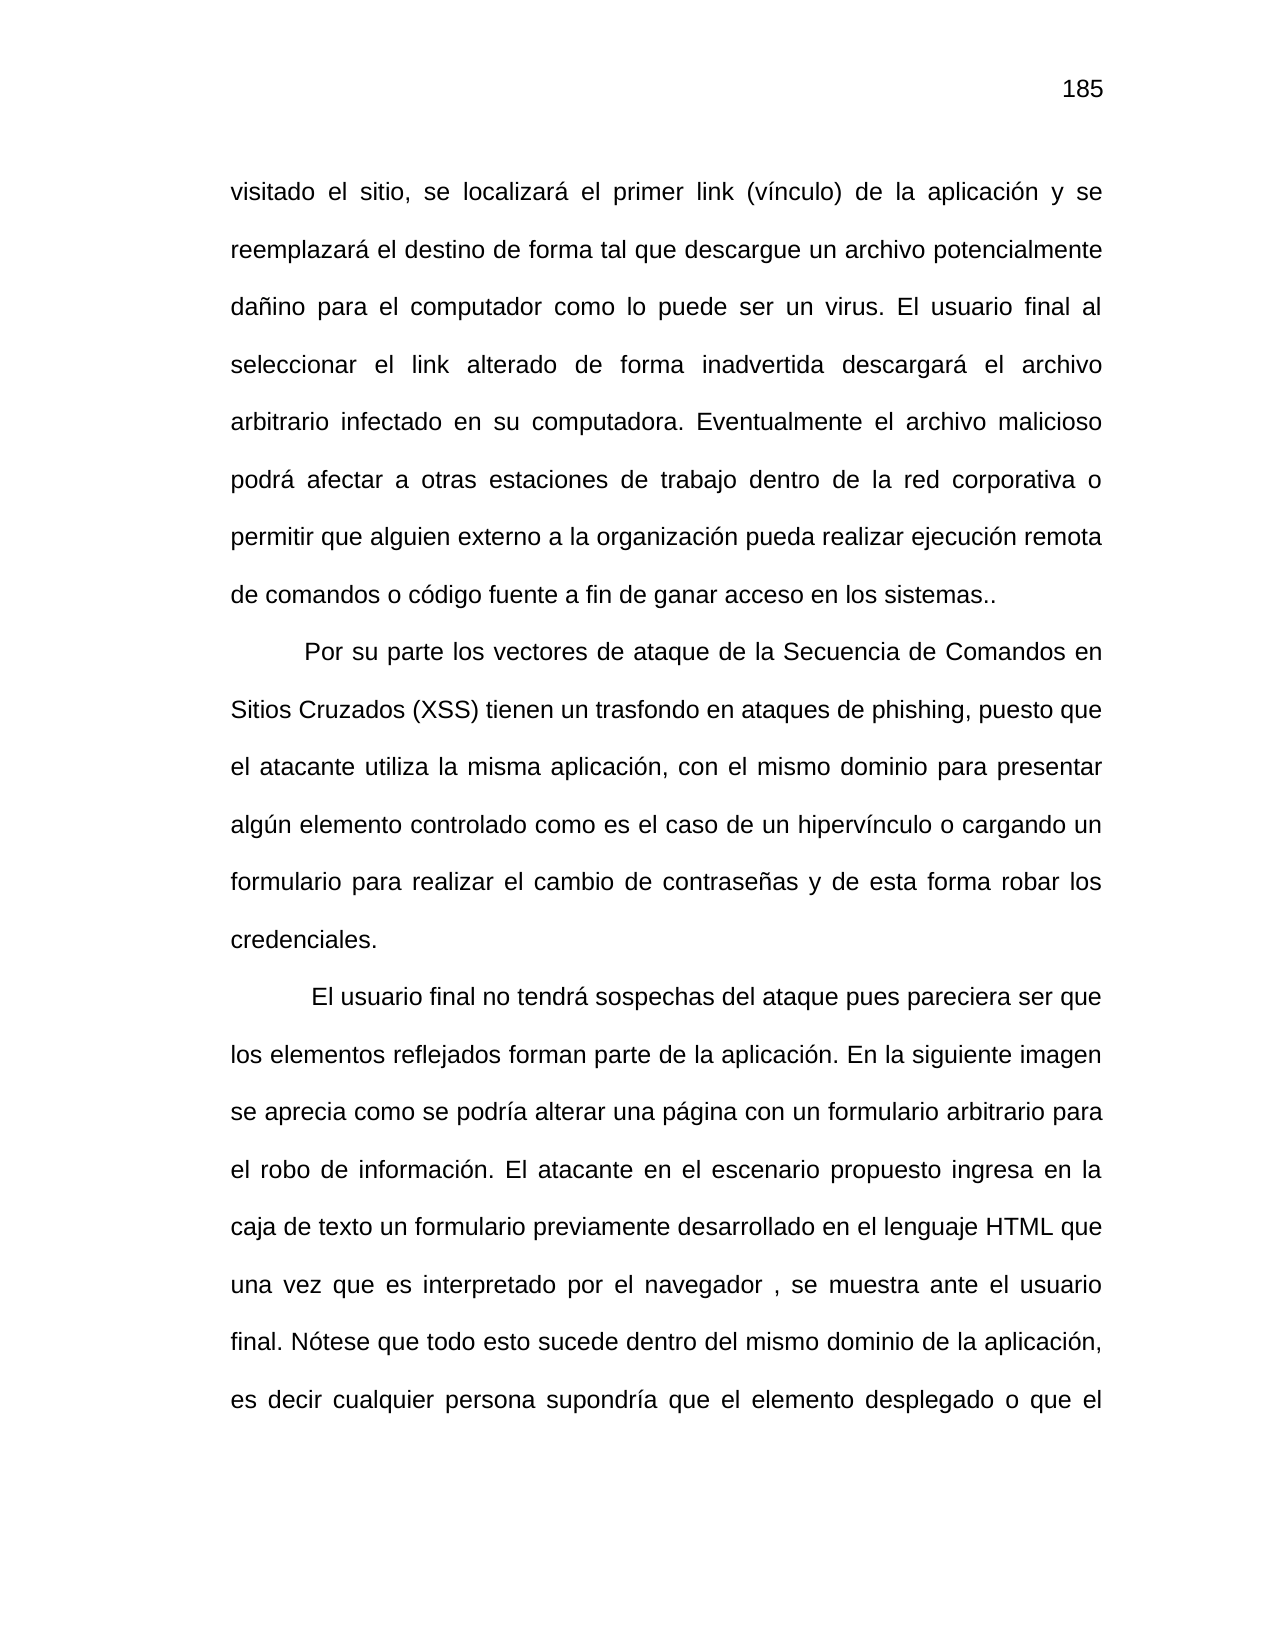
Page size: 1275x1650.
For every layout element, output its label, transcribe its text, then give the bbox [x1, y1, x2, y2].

text Por su parte los vectores de ataque de la Secuencia de Comandos en Sitios Cruzados (XSS) tienen un trasfondo en ataques de phishing, puesto que el atacante utiliza la misma aplicación, con el mismo dominio para presentar algún elemento controlado como es el caso de un hipervínculo o cargando un formulario para realizar el cambio de contraseñas y de esta forma robar los credenciales. [230, 637, 1104, 953]
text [230, 177, 1104, 608]
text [230, 982, 1104, 1413]
